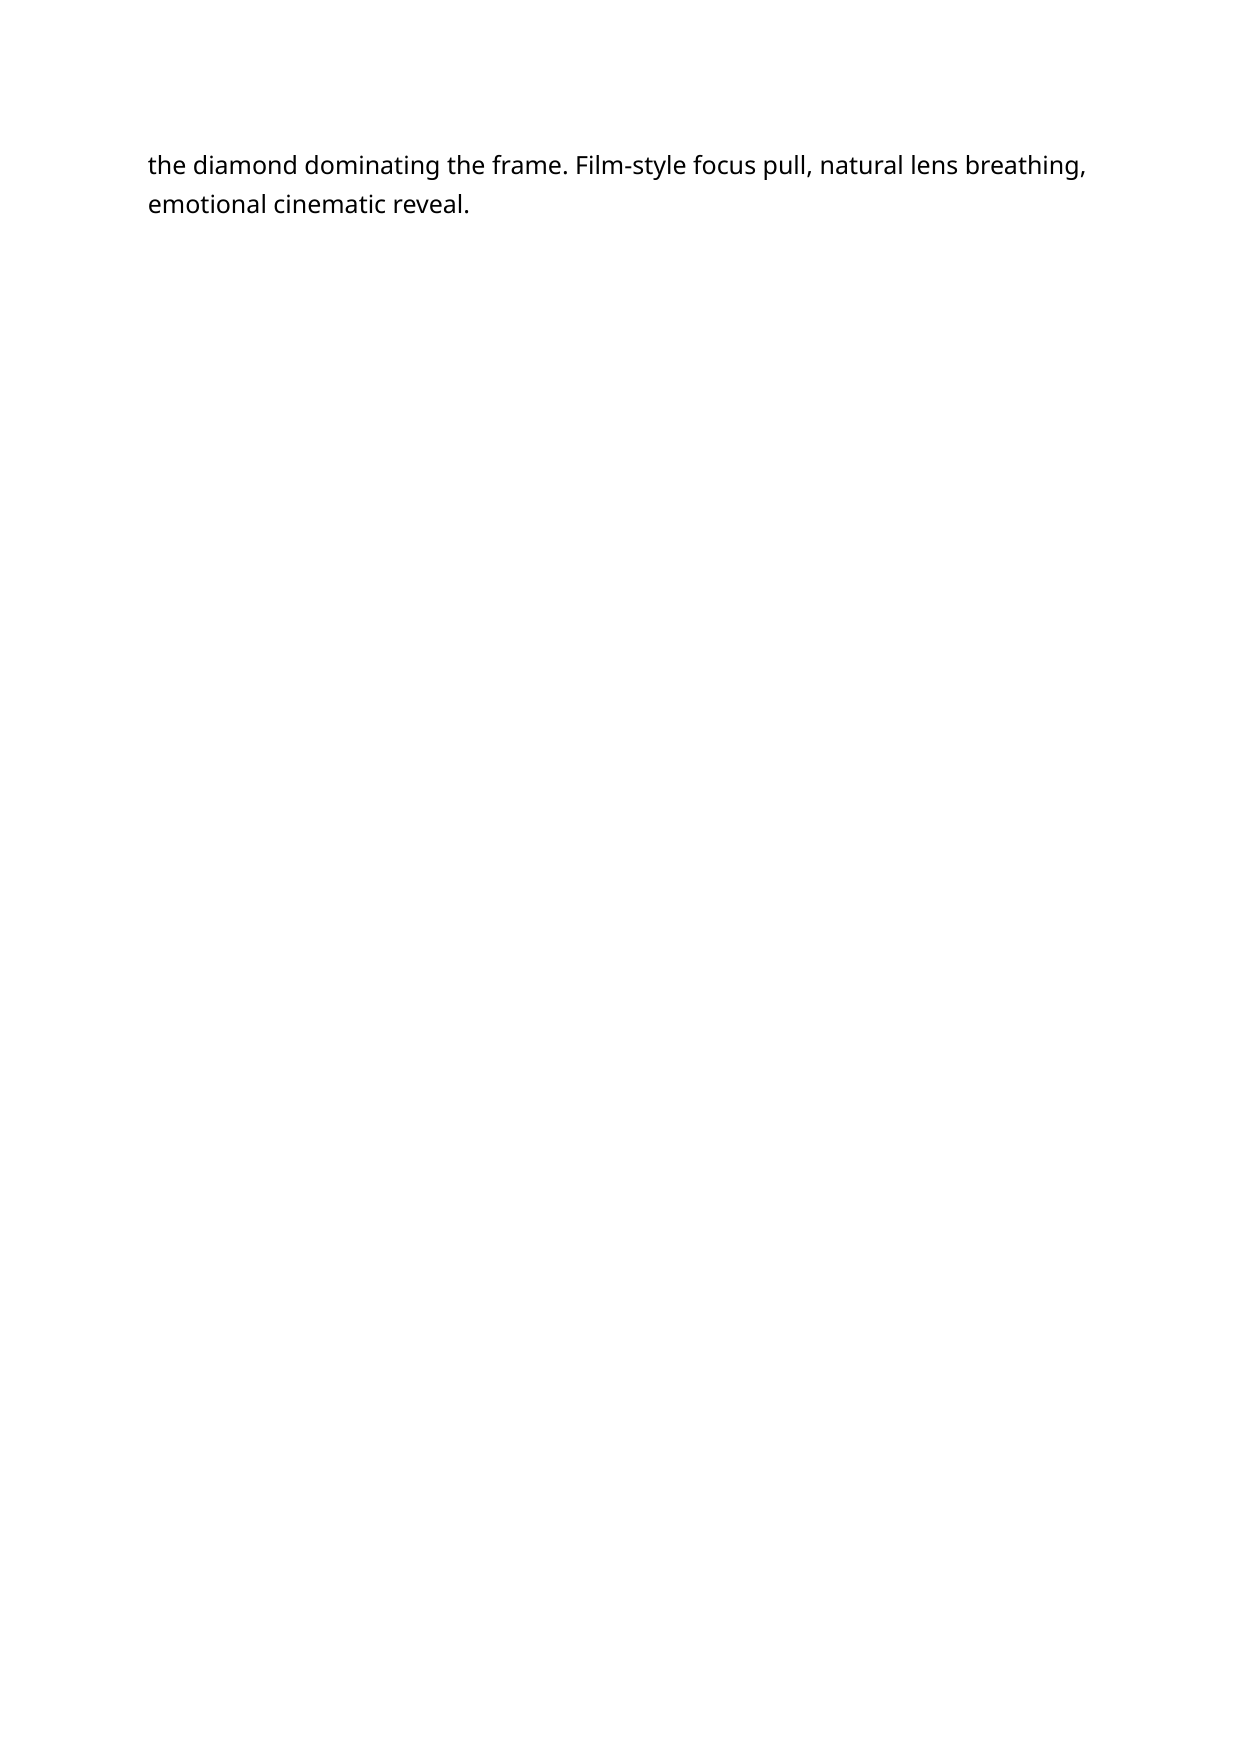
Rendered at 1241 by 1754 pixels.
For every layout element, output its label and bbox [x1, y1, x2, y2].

text [148, 148, 1093, 221]
